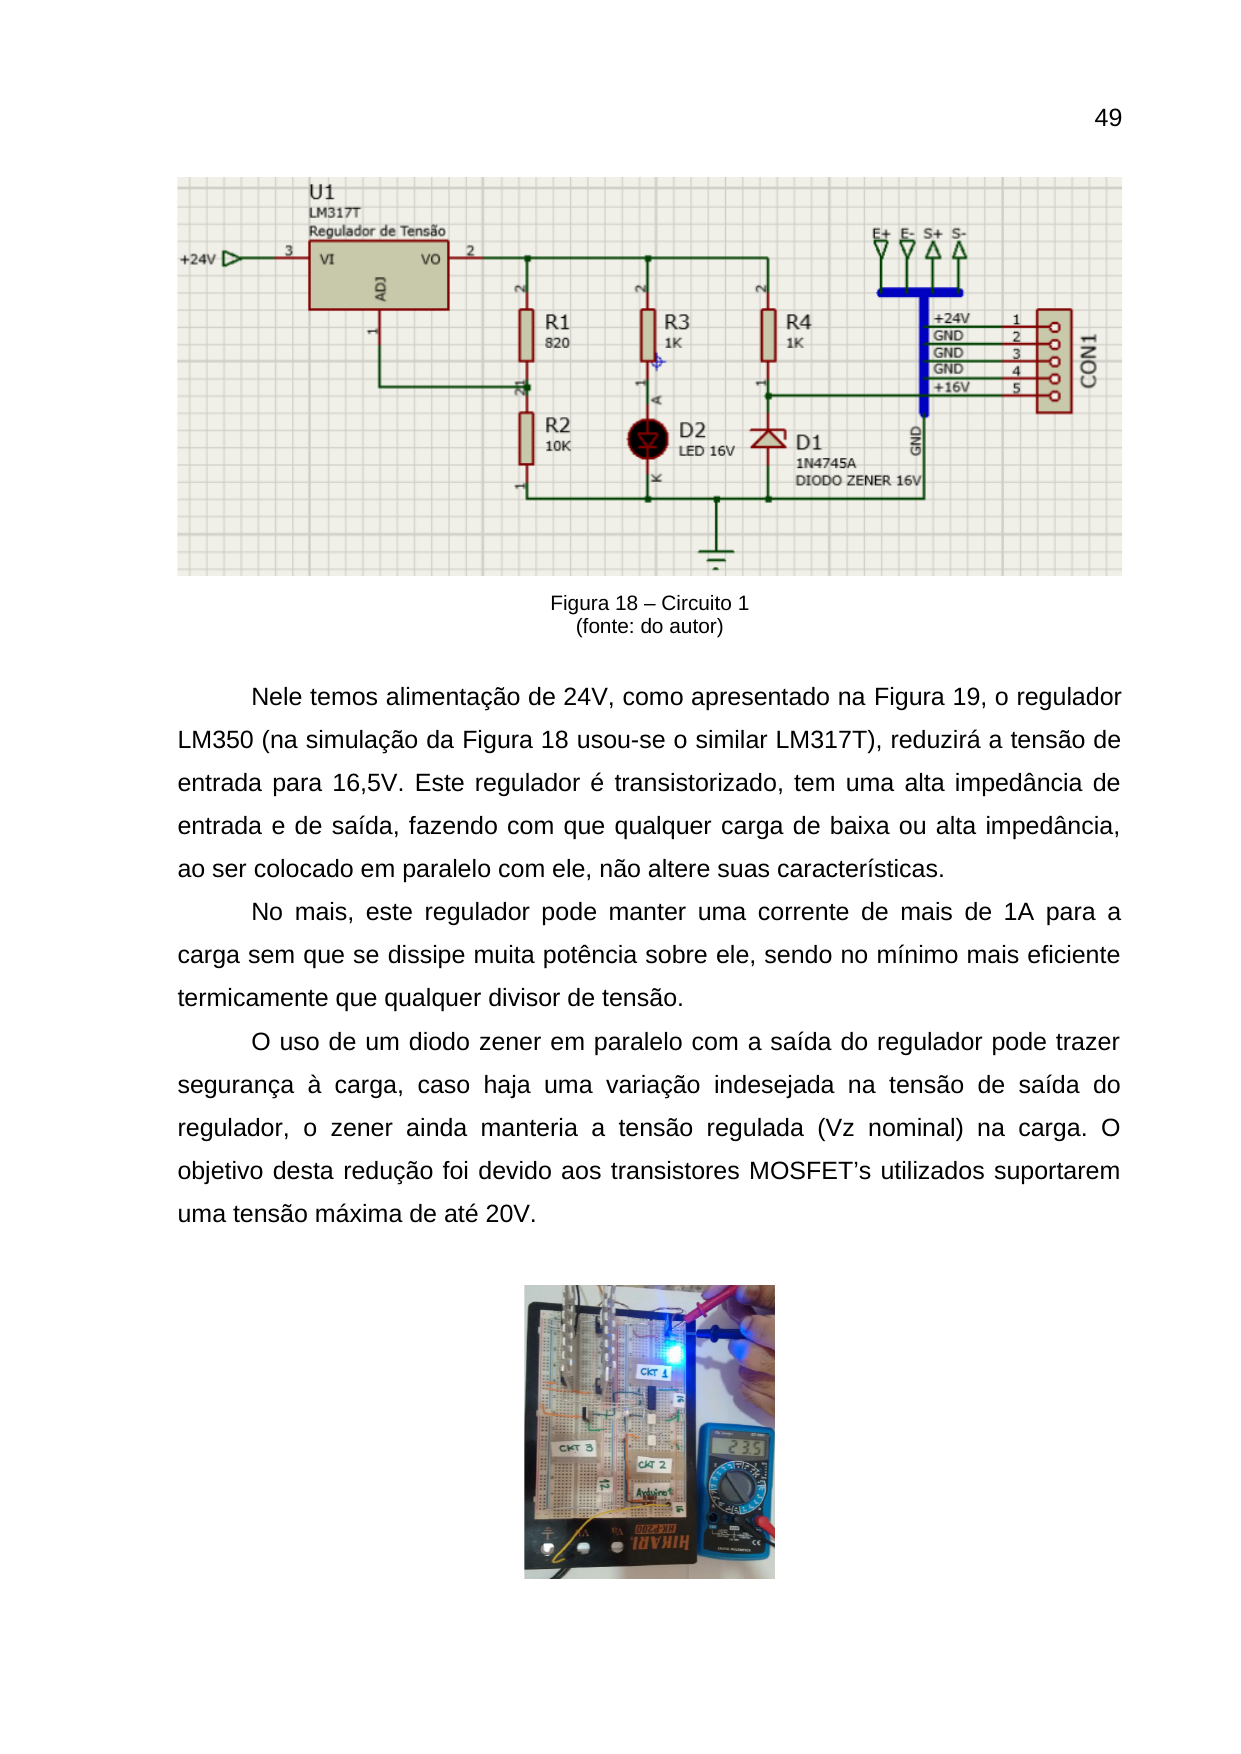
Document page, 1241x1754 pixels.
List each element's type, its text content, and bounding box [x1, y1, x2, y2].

picture [524, 1285, 775, 1579]
text Figura 18 – Circuito 1 [177, 590, 1122, 614]
text Nele temos alimentação de 24V, como apresentado na Figura 19, o regulador LM350 (na simulação da Figura 18 usou-se o similar LM317T), reduzirá a tensão de entrada para 16,5V. Este regulador é transistorizado, tem uma alta impedância de entrada e de saída, fazendo com que qualquer carga de baixa ou alta impedância, ao ser colocado em paralelo com ele, não altere suas características. [177, 681, 1122, 883]
text (fonte: do autor) [177, 614, 1122, 638]
text O uso de um diodo zener em paralelo com a saída do regulador pode trazer segurança à carga, caso haja uma variação indesejada na tensão de saída do regulador, o zener ainda manteria a tensão regulada (Vz nominal) na carga. O objetivo desta redução foi devido aos transistores MOSFET’s utilizados suportarem uma tensão máxima de até 20V. [177, 1026, 1122, 1228]
text No mais, este regulador pode manter uma corrente de mais de 1A para a carga sem que se dissipe muita potência sobre ele, sendo no mínimo mais eficiente termicamente que qualquer divisor de tensão. [177, 897, 1122, 1012]
picture [177, 177, 1123, 576]
